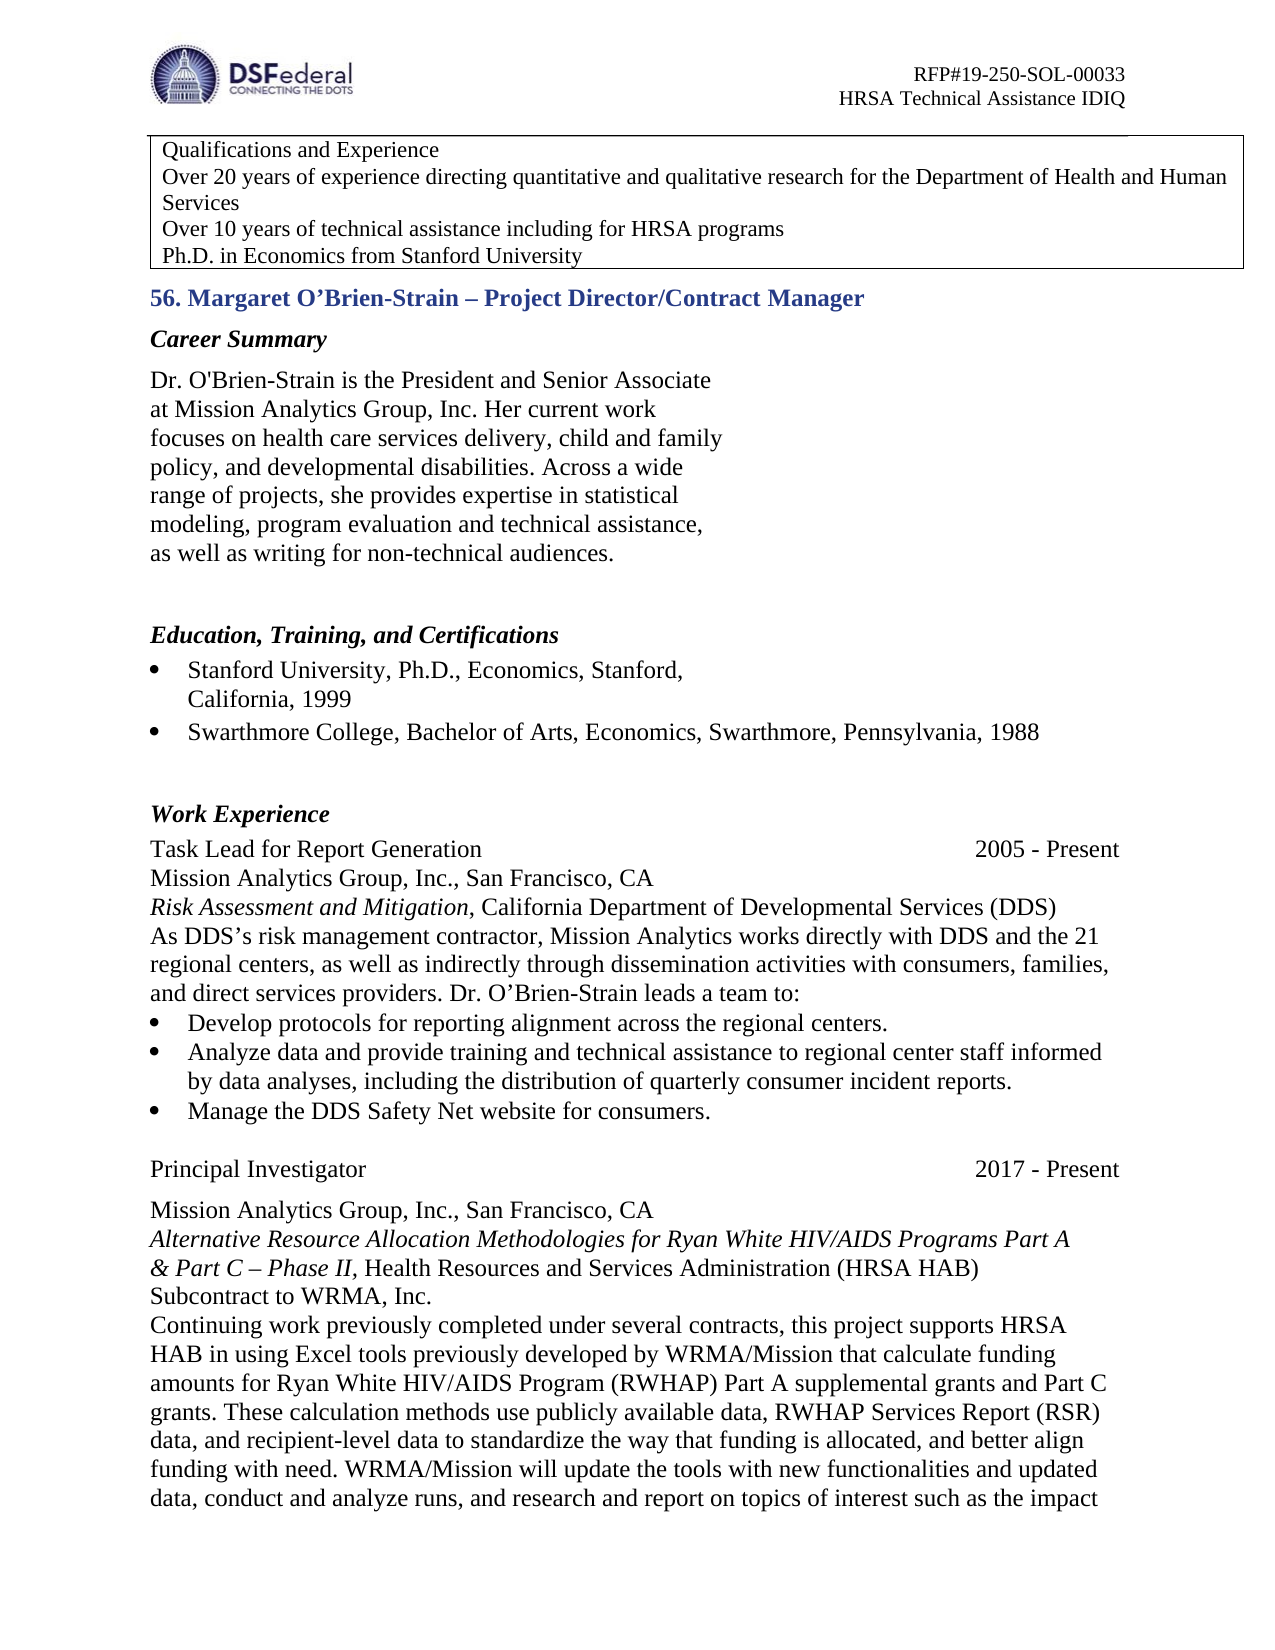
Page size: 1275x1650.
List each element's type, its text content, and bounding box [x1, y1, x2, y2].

picture [149, 32, 355, 105]
text Risk Assessment and Mitigation, California Department of Developmental Services (DDS) [150, 892, 1244, 921]
text As DDS’s risk management contractor, Mission Analytics works directly with DDS and the 21 regional centers, as well as indirectly through dissemination activities with consumers, families, and direct services providers. Dr. O’Brien-Strain leads a team to: [150, 921, 1112, 1007]
subtitle Work Experience [150, 799, 1244, 828]
subtitle Education, Training, and Certifications [150, 620, 1244, 649]
text Mission Analytics Group, Inc., San Francisco, CA [150, 863, 1244, 892]
list Margaret O’Brien-Strain – Project Director/Contract Manager [150, 283, 1244, 312]
list Analyze data and provide training and technical assistance to regional center staff informed by data analyses, including the distribution of quarterly consumer incident reports. [150, 1037, 1103, 1095]
list Develop protocols for reporting alignment across the regional centers. [150, 1007, 1244, 1037]
text Principal Investigator 2017 - Present [150, 1154, 1244, 1183]
text Subcontract to WRMA, Inc. [149, 1282, 1244, 1310]
text Dr. O'Brien-Strain is the President and Senior Associate at Mission Analytics Group, Inc. Her current work focuses on health care services delivery, child and family policy, and developmental disabilities. Across a wide range of projects, she provides expertise in statistical modeling, program evaluation and technical assistance, as well as writing for non-technical audiences. [150, 365, 724, 567]
table_header Qualifications and Experience Over 20 years of experience directing quantitative and qualitative research for the Department of Health and Human Services Over 10 years of technical assistance including for HRSA programs Ph.D. in Economics from Stanford University [151, 136, 1243, 268]
list Stanford University, Ph.D., Economics, Stanford, California, 1999 [150, 655, 683, 713]
list Manage the DDS Safety Net website for consumers. [150, 1095, 1244, 1126]
text Mission Analytics Group, Inc., San Francisco, CA [150, 1196, 1244, 1224]
list Swarthmore College, Bachelor of Arts, Economics, Swarthmore, Pennsylvania, 1988 [150, 717, 1244, 746]
subtitle Career Summary [150, 324, 1244, 353]
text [150, 1310, 1109, 1512]
text Task Lead for Report Generation 2005 - Present [150, 834, 1244, 863]
text Alternative Resource Allocation Methodologies for Ryan White HIV/AIDS Programs Part A & Part C – Phase II, Health Resources and Services Administration (HRSA HAB) [149, 1224, 1098, 1282]
